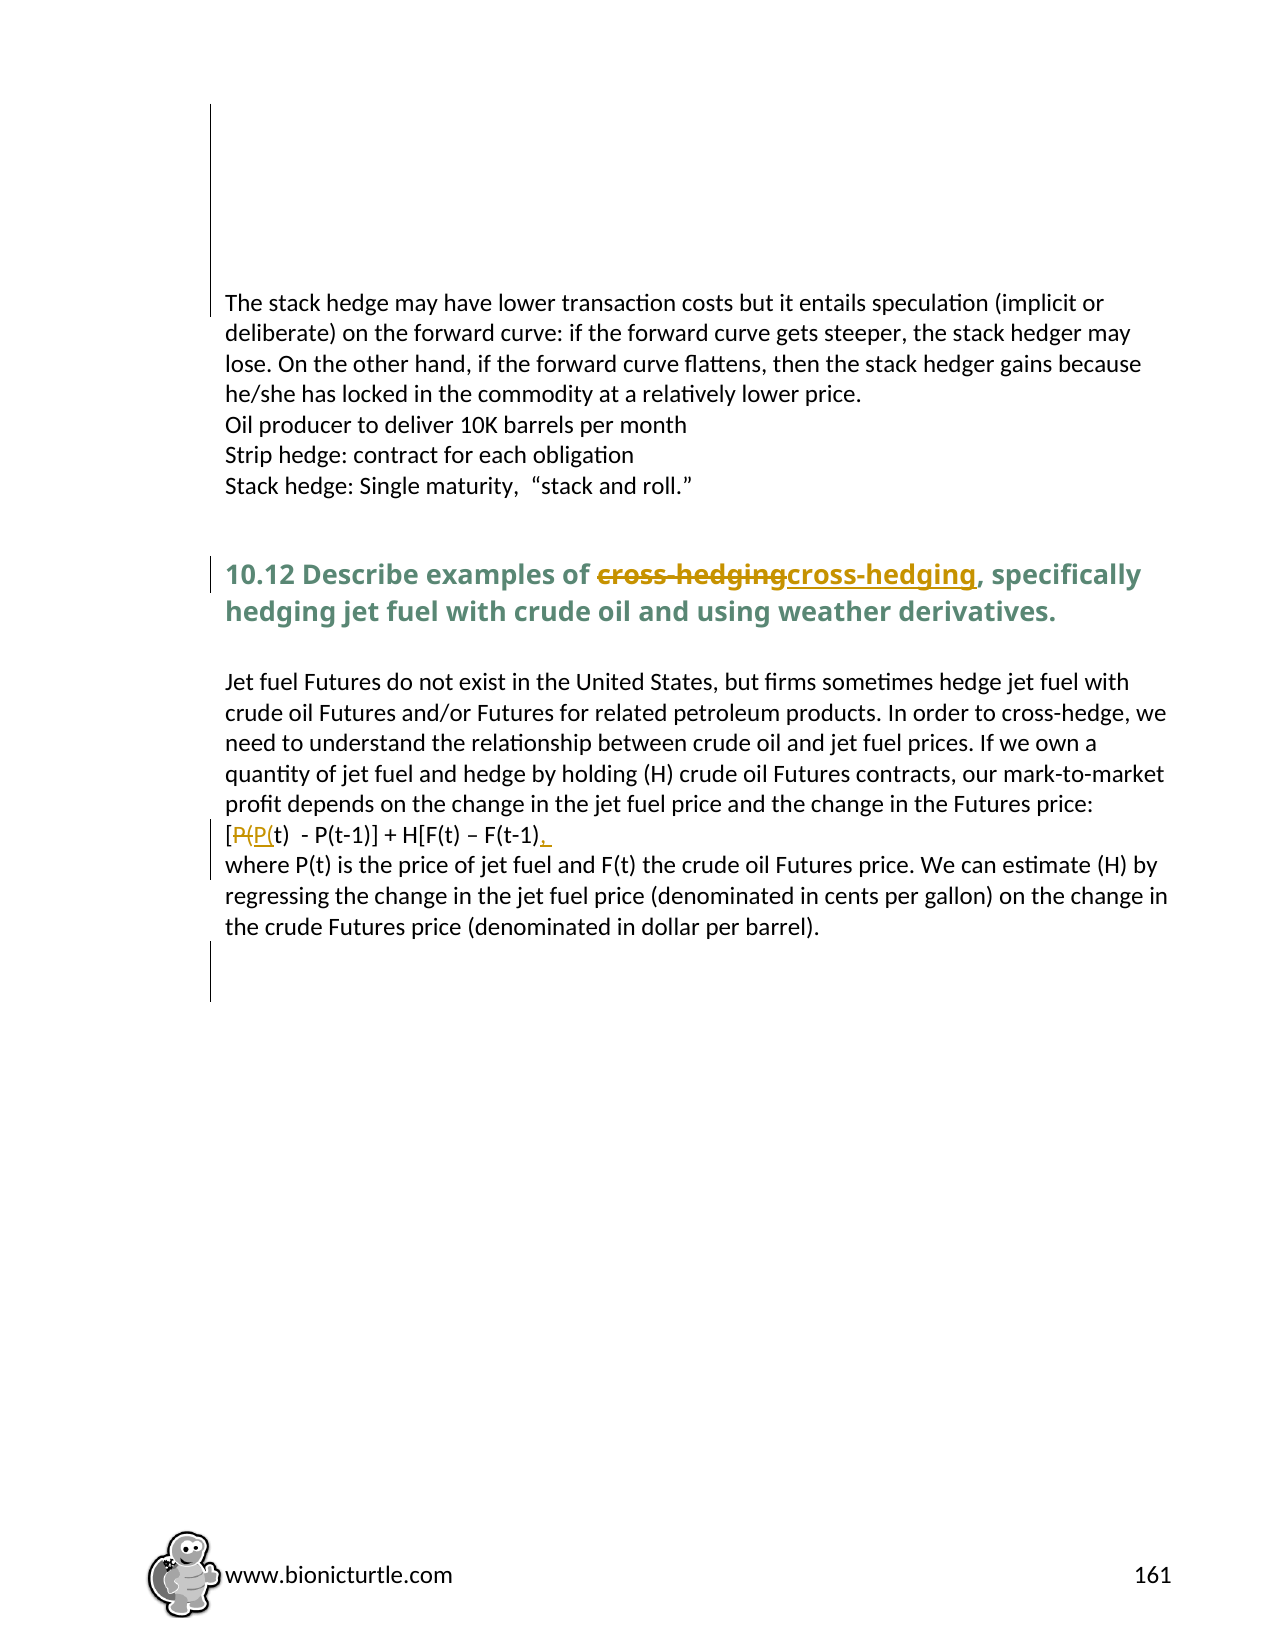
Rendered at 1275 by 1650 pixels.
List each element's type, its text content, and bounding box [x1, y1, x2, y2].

text The stack hedge may have lower transaction costs but it entails speculation (implicit or deliberate) on the forward curve: if the forward curve gets steeper, the stack hedger may lose. On the other hand, if the forward curve flattens, then the stack hedger gains because he/she has locked in the commodity at a relatively lower price. [225, 287, 1172, 409]
text Strip hedge: contract for each obligation [225, 439, 1172, 470]
text Jet fuel Futures do not exist in the United States, but firms sometimes hedge jet fuel with crude oil Futures and/or Futures for related petroleum products. In order to cross-hedge, we need to understand the relationship between crude oil and jet fuel prices. If we own a quantity of jet fuel and hedge by holding (H) crude oil Futures contracts, our mark-to-market profit depends on the change in the jet fuel price and the change in the Futures price: [225, 666, 1172, 819]
text [t) - P(t-1)] + H[F(t) – F(t-1) [225, 819, 1172, 849]
text Oil producer to deliver 10K barrels per month [225, 409, 1172, 439]
subtitle 10.12 Describe examples of , specifically hedging jet fuel with crude oil and using weather derivatives. [225, 556, 1172, 666]
text Stack hedge: Single maturity, “stack and roll.” [225, 470, 1172, 500]
text where P(t) is the price of jet fuel and F(t) the crude oil Futures price. We can estimate (H) by regressing the change in the jet fuel price (denominated in cents per gallon) on the change in the crude Futures price (denominated in dollar per barrel). [225, 849, 1172, 941]
